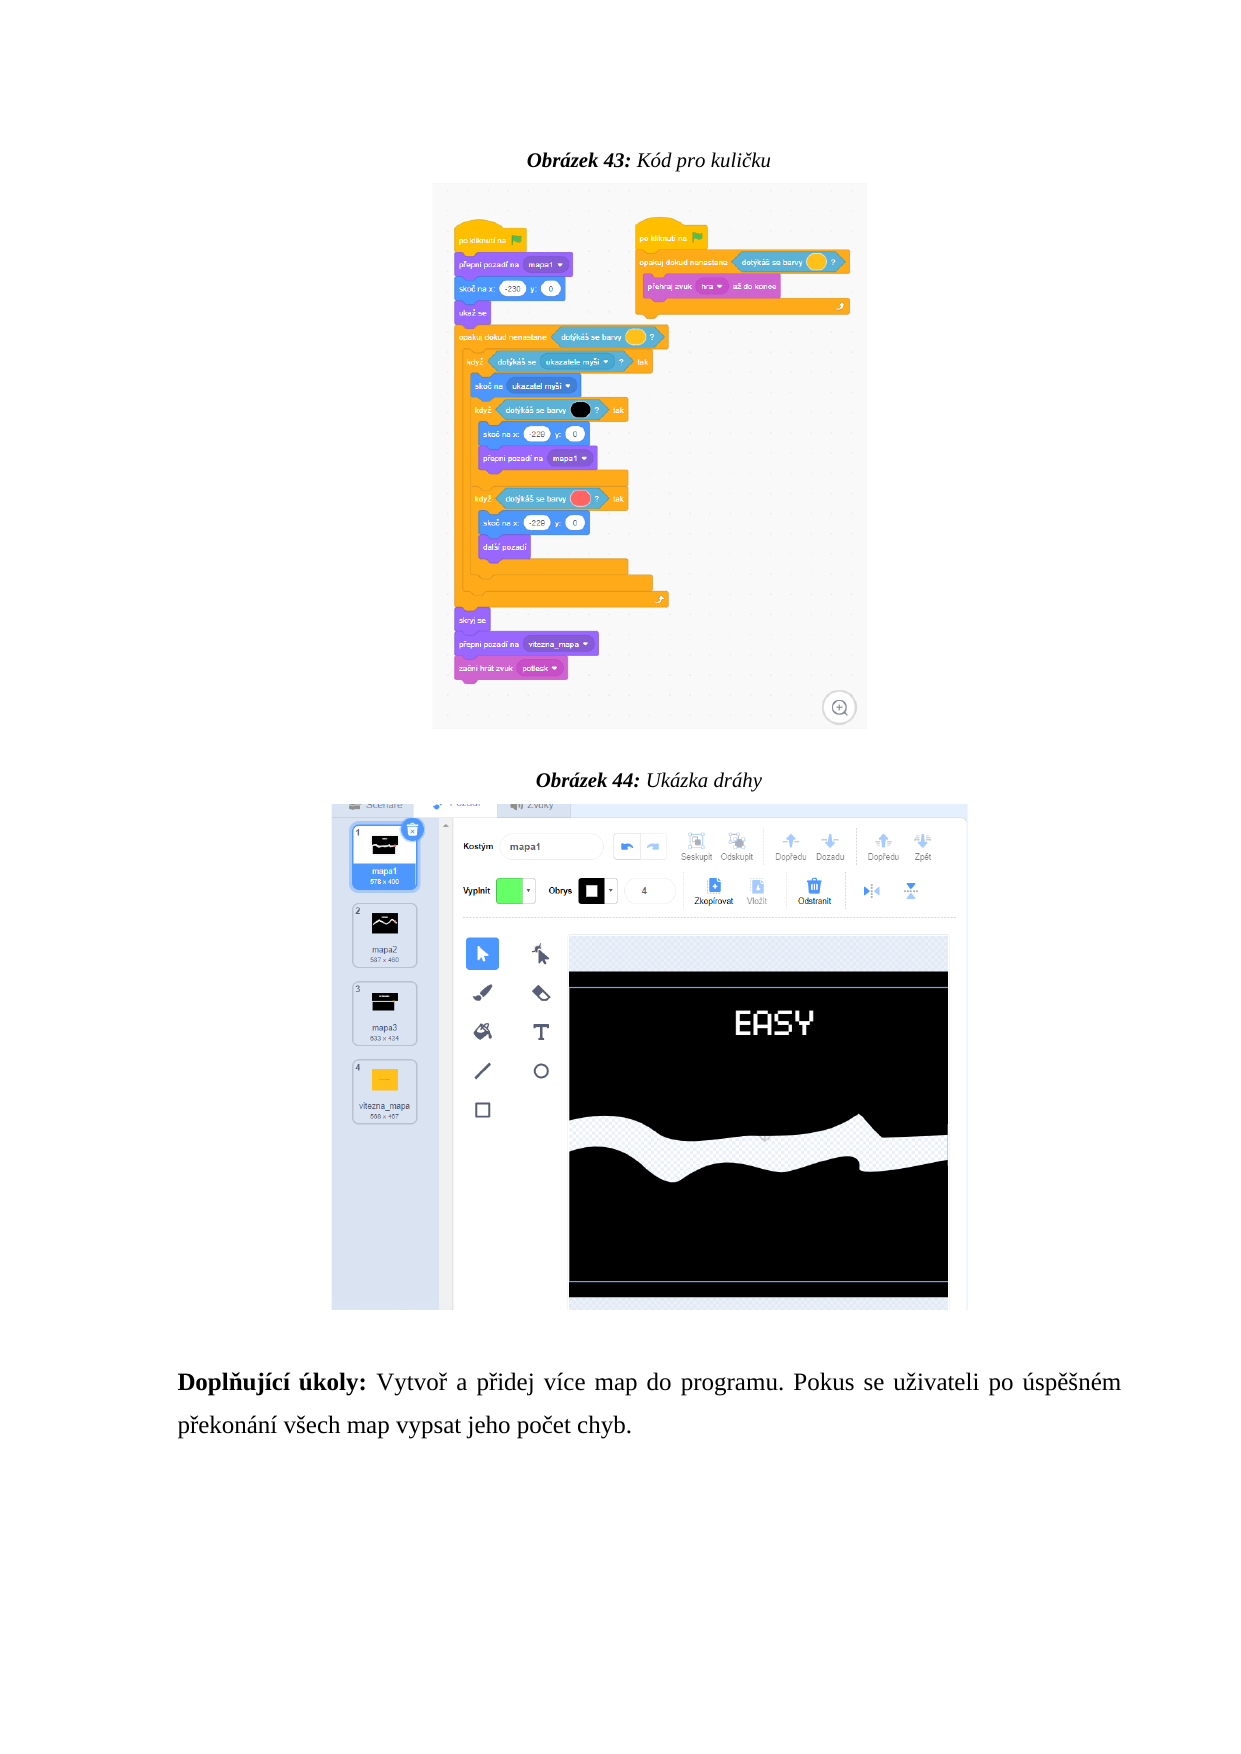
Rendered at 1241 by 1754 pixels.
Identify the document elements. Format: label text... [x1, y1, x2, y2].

picture [432, 183, 868, 729]
text Doplňující úkoly: Vytvoř a přidej více map do programu. Pokus se uživateli po úspěšném překonání všech map vypsat jeho počet chyb. [177, 1367, 1122, 1439]
text Obrázek 43: Kód pro kuličku [177, 148, 1122, 172]
picture [331, 804, 968, 1310]
text Obrázek 44: Ukázka dráhy [177, 768, 1122, 792]
